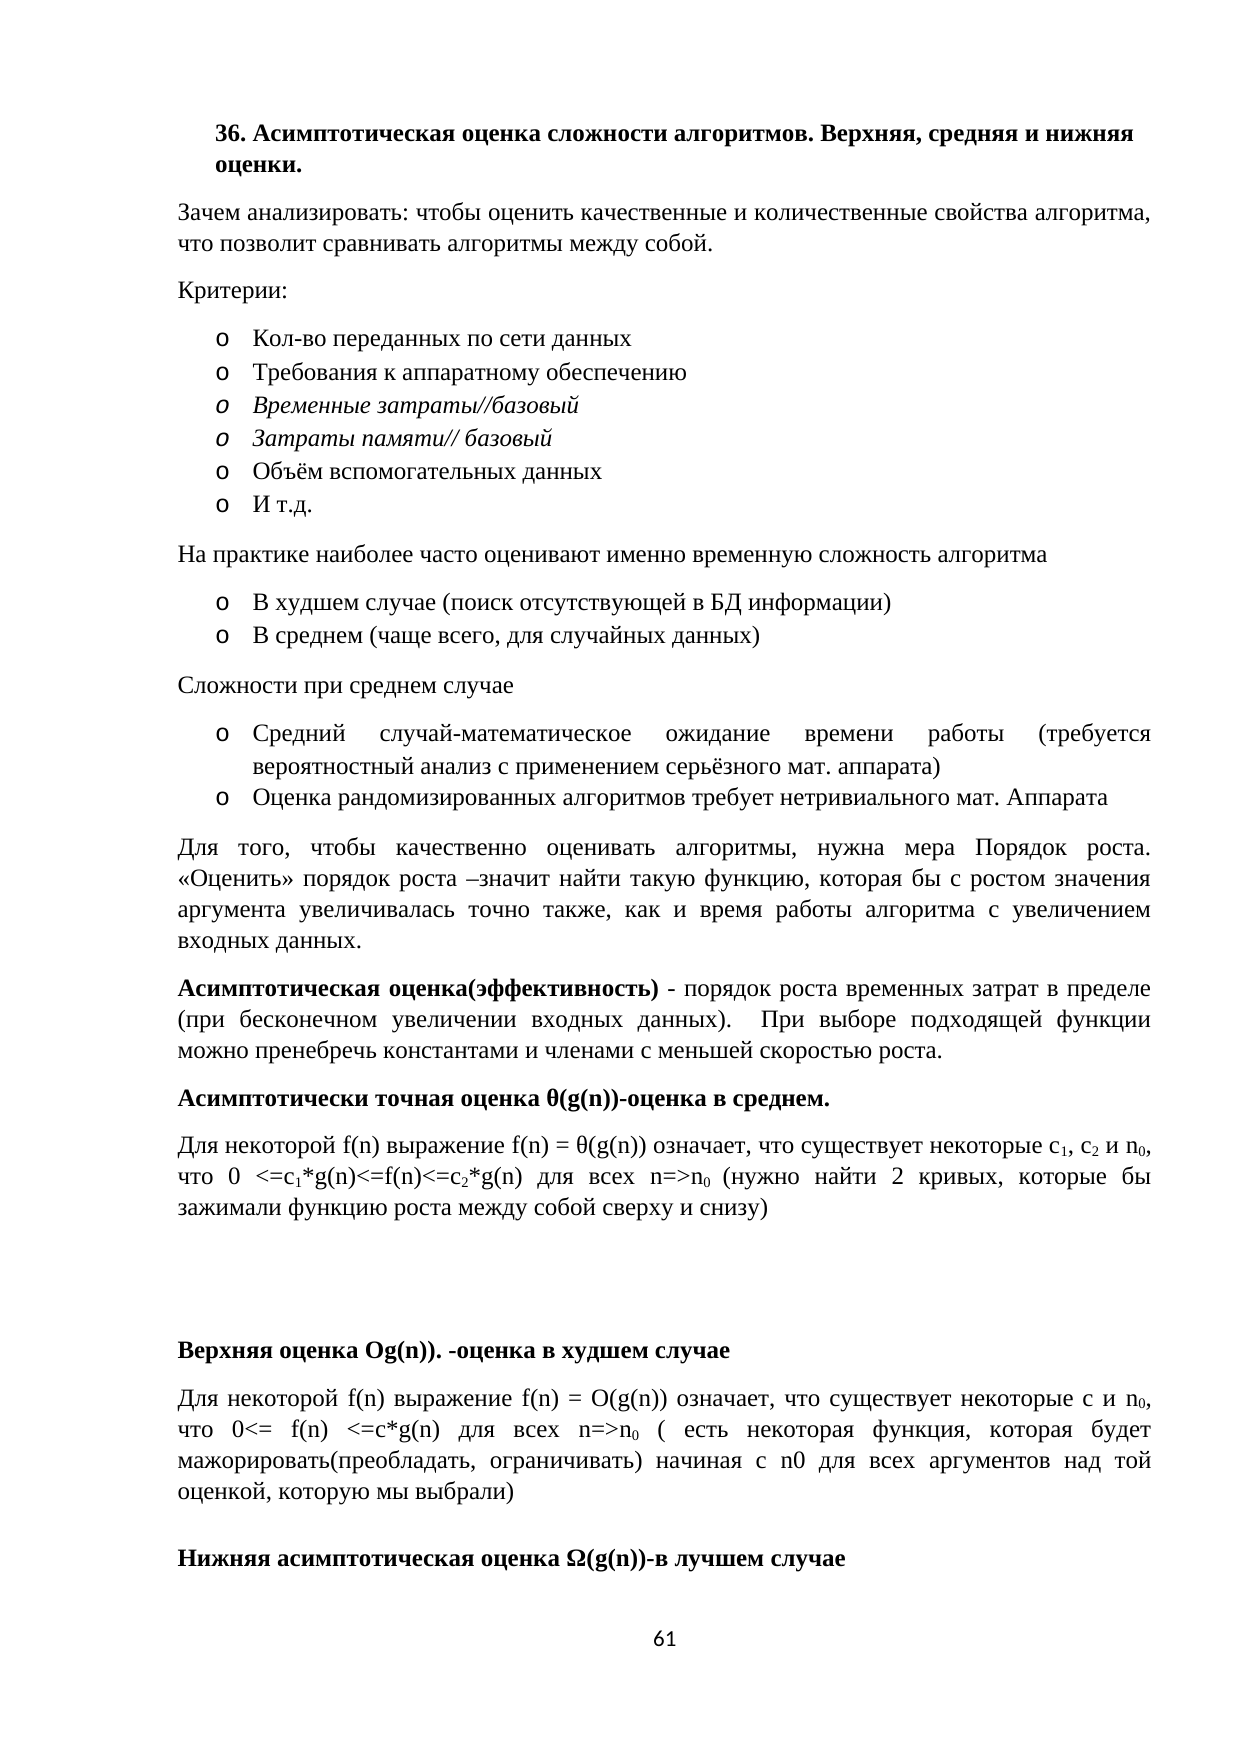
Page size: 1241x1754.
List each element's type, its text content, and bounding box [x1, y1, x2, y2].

list В худшем случае (поиск отсутствующей в БД информации) [215, 587, 1152, 618]
list Требования к аппаратному обеспечению [215, 357, 1152, 387]
list И т.д. [215, 489, 1152, 520]
text Критерии: [177, 276, 1152, 304]
list Оценка рандомизированных алгоритмов требует нетривиального мат. Аппарата [215, 782, 1152, 813]
list Временные затраты//базовый [215, 390, 1152, 421]
list Затраты памяти// базовый [215, 423, 1152, 454]
text Асимптотически точная оценка θ(g(n))-оценка в среднем. [177, 1083, 1152, 1111]
text Асимптотическая оценка(эффективность) - порядок роста временных затрат в пределе (при бесконечном увеличении входных данных). При выборе подходящей функции можно пренебречь константами и членами с меньшей скоростью роста. [177, 973, 1152, 1064]
text Сложности при среднем случае [177, 670, 1152, 699]
text Верхняя оценка Оg(n)). -оценка в худшем случае [177, 1336, 1152, 1364]
text Для некоторой f(n) выражение f(n) = θ(g(n)) означает, что существует некоторые с1, с2 и n0, что 0 <=c1*g(n)<=f(n)<=c2*g(n) для всех n=>n0 (нужно найти 2 кривых, которые бы зажимали функцию роста между собой сверху и снизу) [177, 1130, 1152, 1221]
text Зачем анализировать: чтобы оценить качественные и количественные свойства алгоритма, что позволит сравнивать алгоритмы между собой. [177, 197, 1152, 257]
text Для некоторой f(n) выражение f(n) = О(g(n)) означает, что существует некоторые с и n0, что 0<= f(n) <=c*g(n) для всех n=>n0 ( есть некоторая функция, которая будет мажорировать(преобладать, ограничивать) начиная с n0 для всех аргументов над той оценкой, которую мы выбрали) [177, 1383, 1152, 1505]
text Нижняя асимптотическая оценка Ω(g(n))-в лучшем случае [177, 1543, 1152, 1572]
list Средний случай-математическое ожидание времени работы (требуется вероятностный анализ с применением серьёзного мат. аппарата) [215, 718, 1152, 780]
text 36. Асимптотическая оценка сложности алгоритмов. Верхняя, средняя и нижняя оценки. [215, 118, 1152, 178]
text Для того, чтобы качественно оценивать алгоритмы, нужна мера Порядок роста. «Оценить» порядок роста –значит найти такую функцию, которая бы с ростом значения аргумента увеличивалась точно также, как и время работы алгоритма с увеличением входных данных. [177, 832, 1152, 954]
list В среднем (чаще всего, для случайных данных) [215, 620, 1152, 651]
text На практике наиболее часто оценивают именно временную сложность алгоритма [177, 539, 1152, 568]
list Кол-во переданных по сети данных [215, 323, 1152, 354]
list Объём вспомогательных данных [215, 456, 1152, 487]
